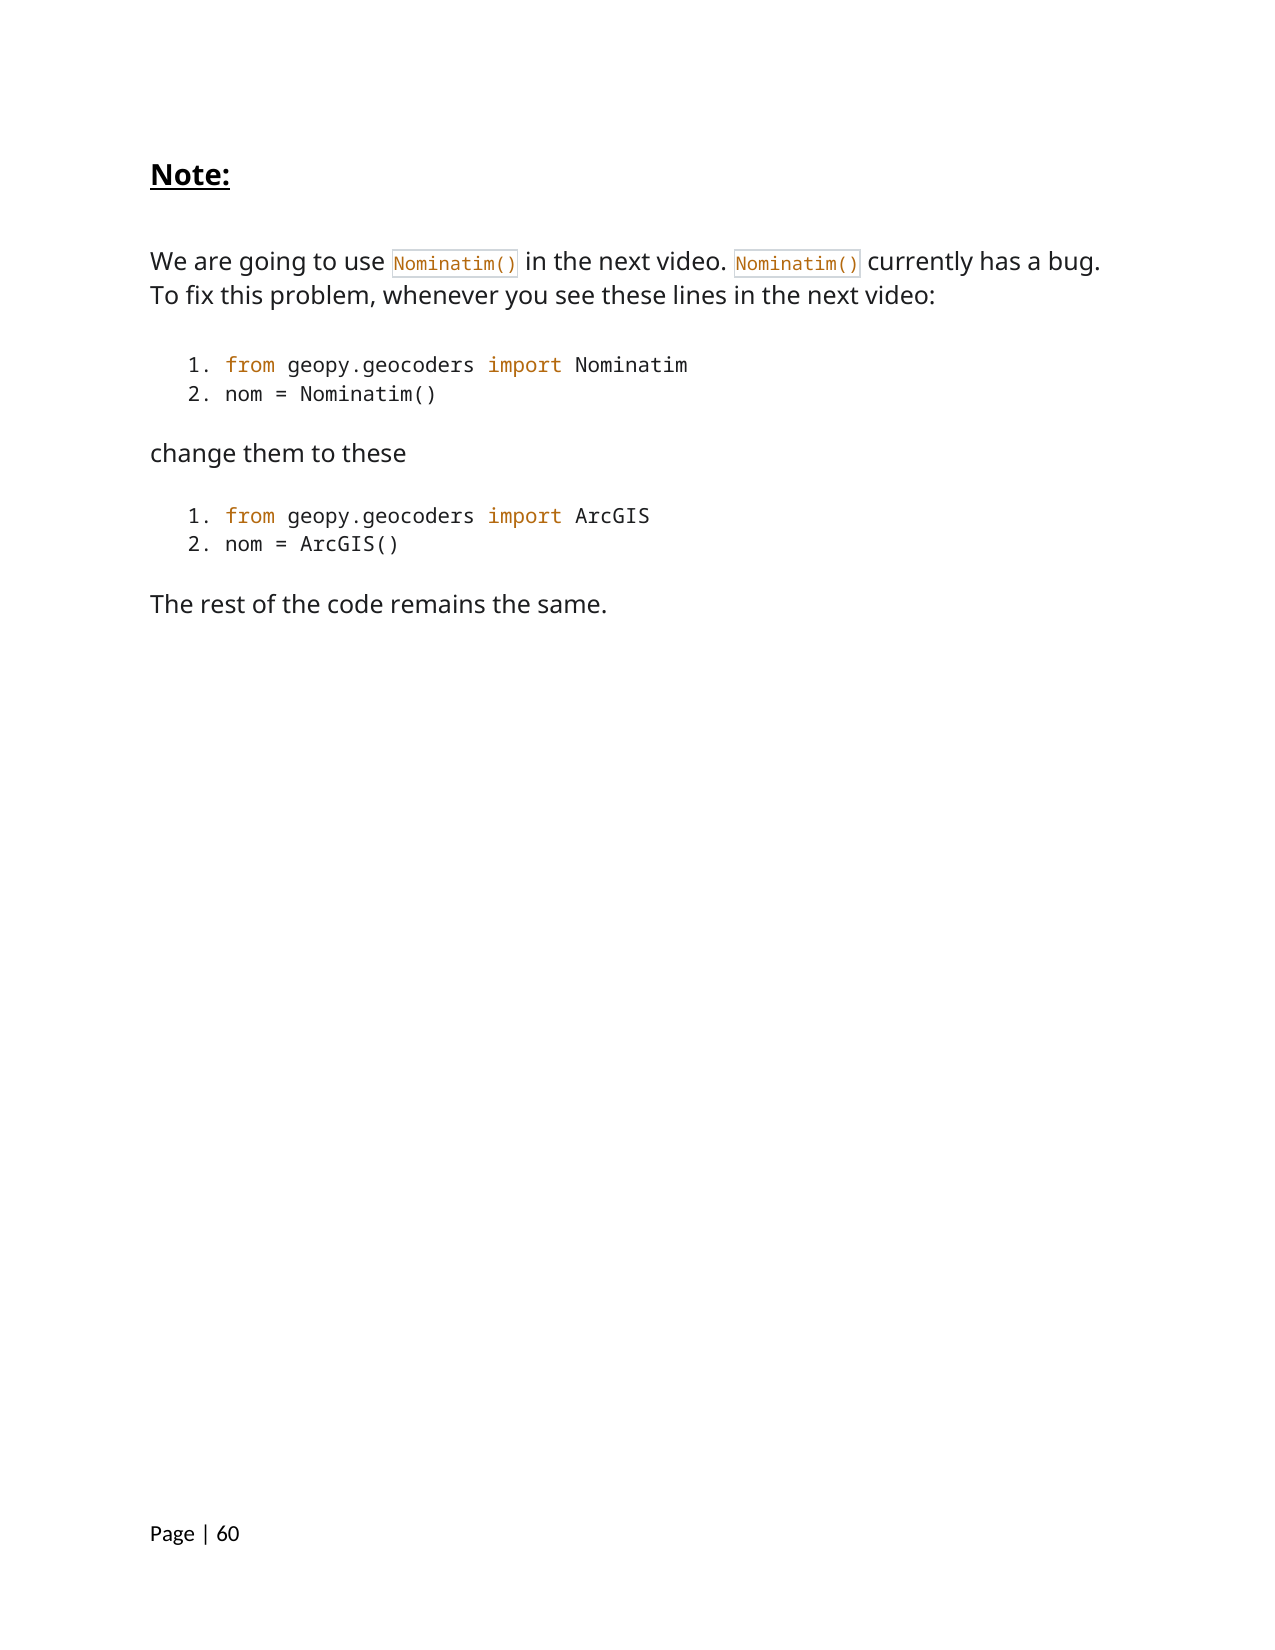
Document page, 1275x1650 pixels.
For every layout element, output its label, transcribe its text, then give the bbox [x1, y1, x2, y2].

list from geopy.geocoders import ArcGIS [187, 501, 1125, 529]
text The rest of the code remains the same. [150, 586, 1125, 620]
text We are going to use Nominatim() in the next video. Nominatim() currently has a bug. To fix this problem, whenever you see these lines in the next video: [150, 244, 1125, 312]
subtitle Note: [150, 154, 1125, 194]
text change them to these [150, 436, 1125, 470]
list nom = Nominatim() [187, 379, 1125, 407]
list from geopy.geocoders import Nominatim [187, 350, 1125, 379]
list nom = ArcGIS() [187, 529, 1125, 558]
